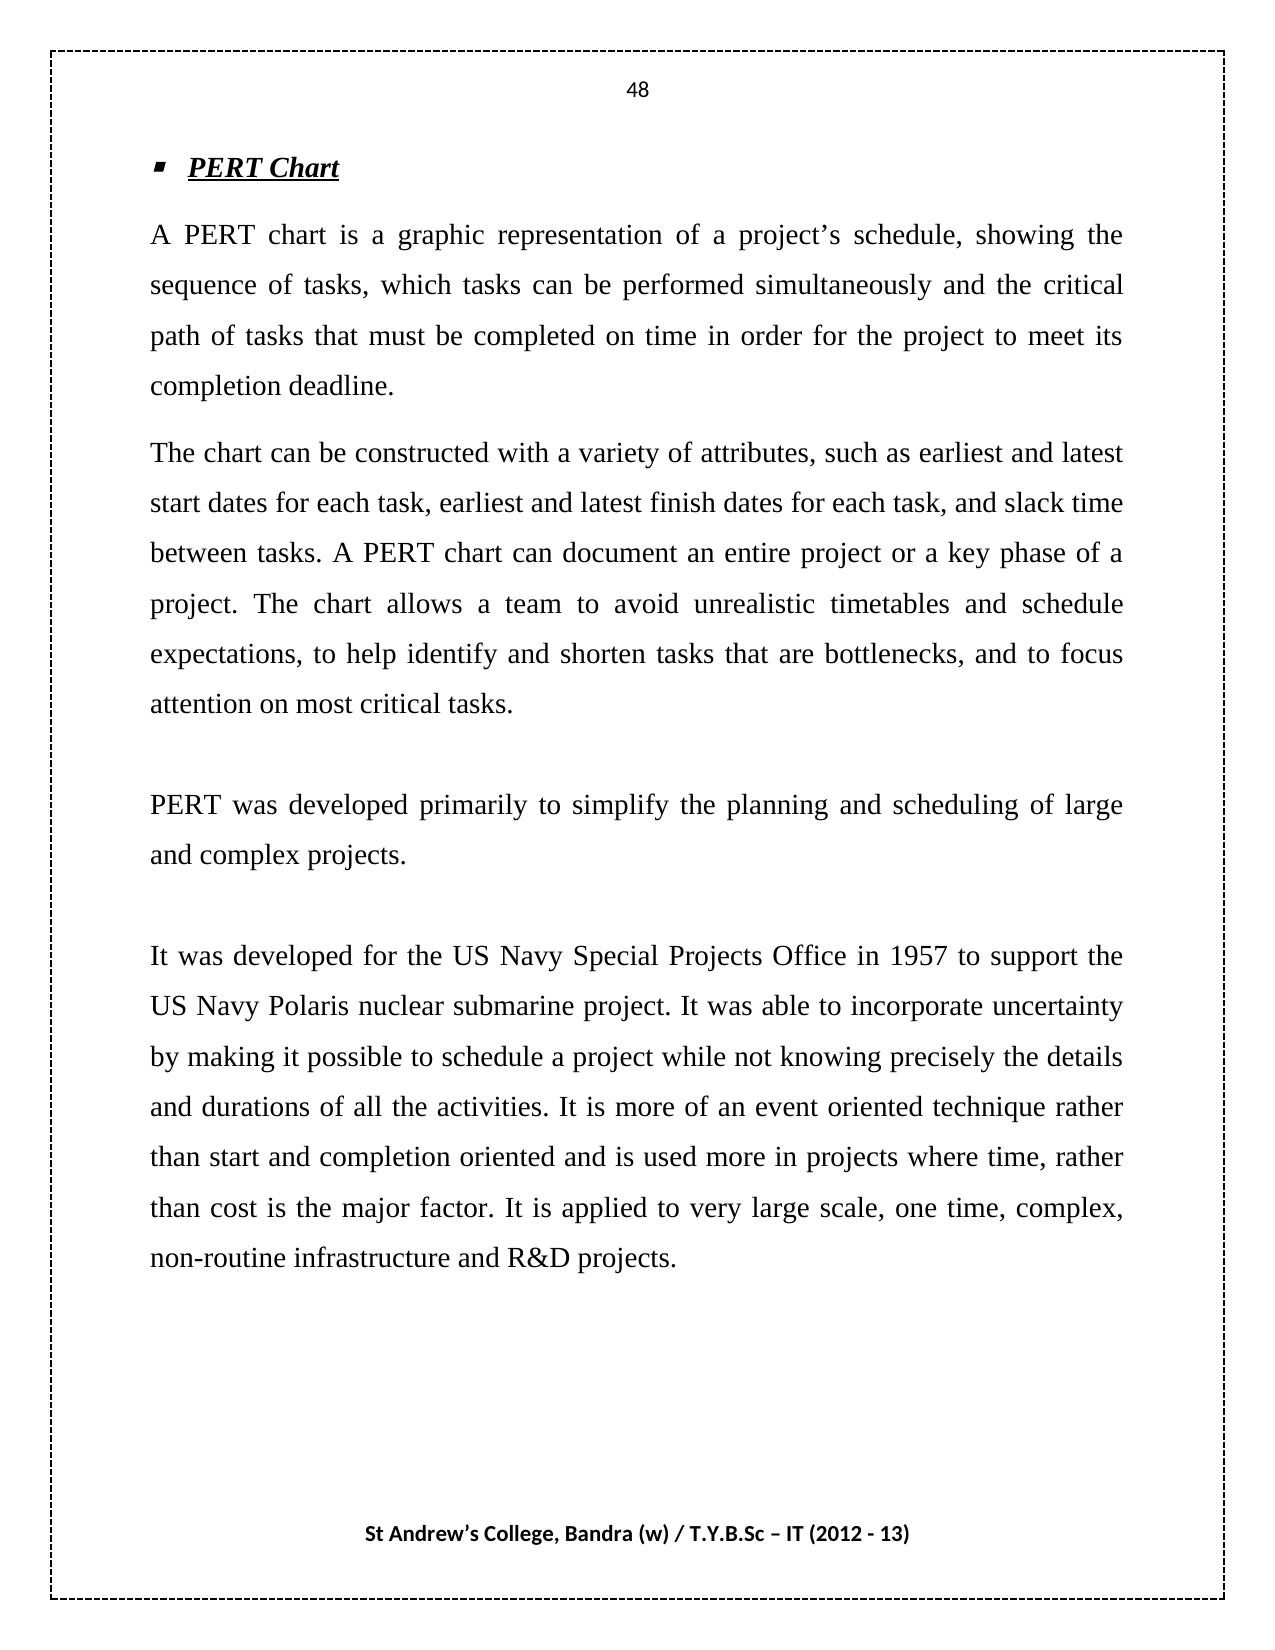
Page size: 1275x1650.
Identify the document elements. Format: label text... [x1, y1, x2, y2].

text It was developed for the US Navy Special Projects Office in 1957 to support the US Navy Polaris nuclear submarine project. It was able to incorporate uncertainty by making it possible to schedule a project while not knowing precisely the details and durations of all the activities. It is more of an event oriented technique rather than start and completion oriented and is used more in projects where time, rather than cost is the major factor. It is applied to very large scale, one time, complex, non-routine infrastructure and R&D projects. [150, 938, 1125, 1273]
text PERT was developed primarily to simplify the planning and scheduling of large and complex projects. [150, 787, 1125, 871]
text A PERT chart is a graphic representation of a project’s schedule, showing the sequence of tasks, which tasks can be performed simultaneously and the critical path of tasks that must be completed on time in order for the project to meet its completion deadline. [150, 217, 1125, 402]
text The chart can be constructed with a variety of attributes, such as earliest and latest start dates for each task, earliest and latest finish dates for each task, and slack time between tasks. A PERT chart can document an entire project or a key phase of a project. The chart allows a team to avoid unrealistic timetables and schedule expectations, to help identify and shorten tasks that are bottlenecks, and to focus attention on most critical tasks. [150, 435, 1125, 720]
list PERT Chart [150, 150, 1125, 184]
